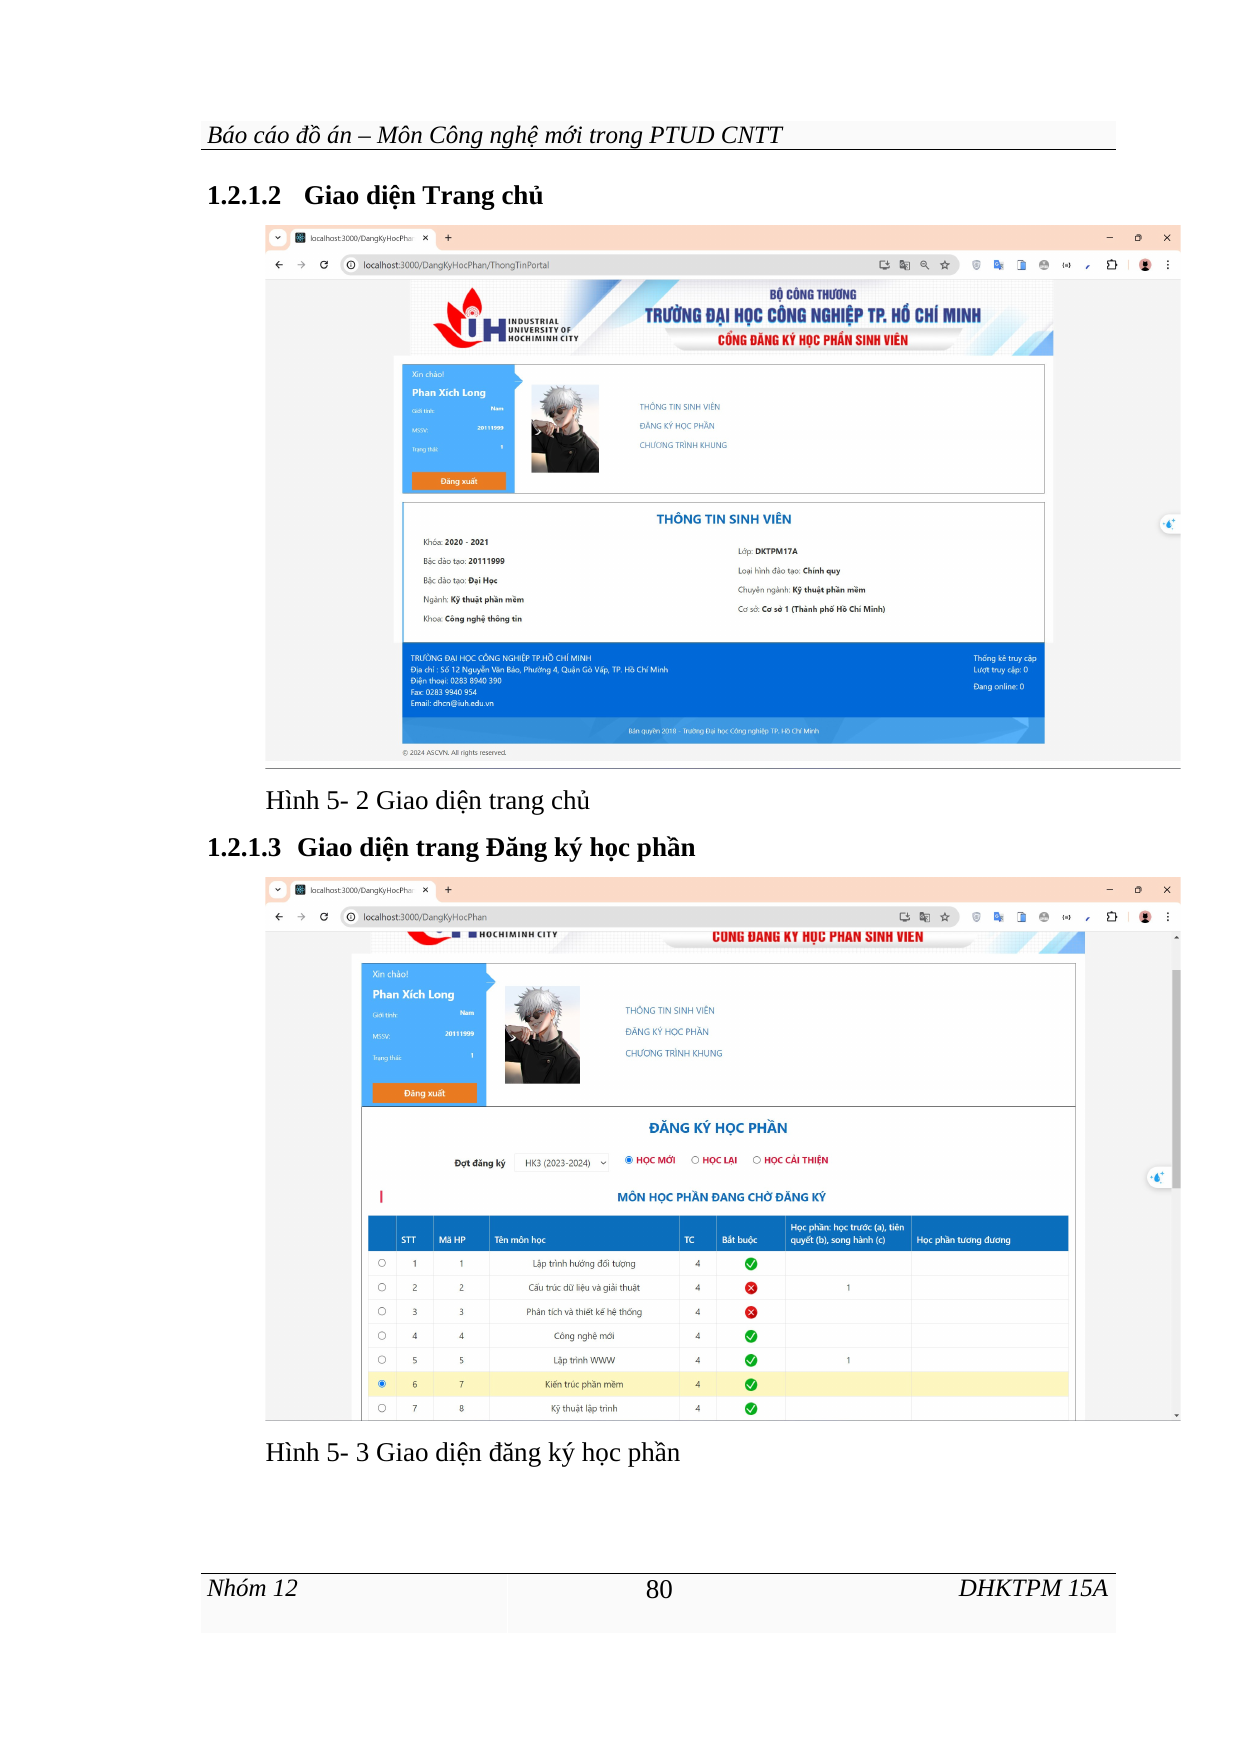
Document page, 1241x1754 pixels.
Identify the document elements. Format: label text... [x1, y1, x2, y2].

text Hình 5- 3 Giao diện đăng ký học phần [207, 1436, 1122, 1467]
text Hình 5- 2 Giao diện trang chủ [207, 784, 1122, 815]
picture [265, 225, 1181, 769]
subtitle Giao diện Trang chủ [207, 179, 1122, 210]
subtitle Giao diện trang Đăng ký học phần [207, 831, 1122, 862]
picture [265, 877, 1181, 1421]
